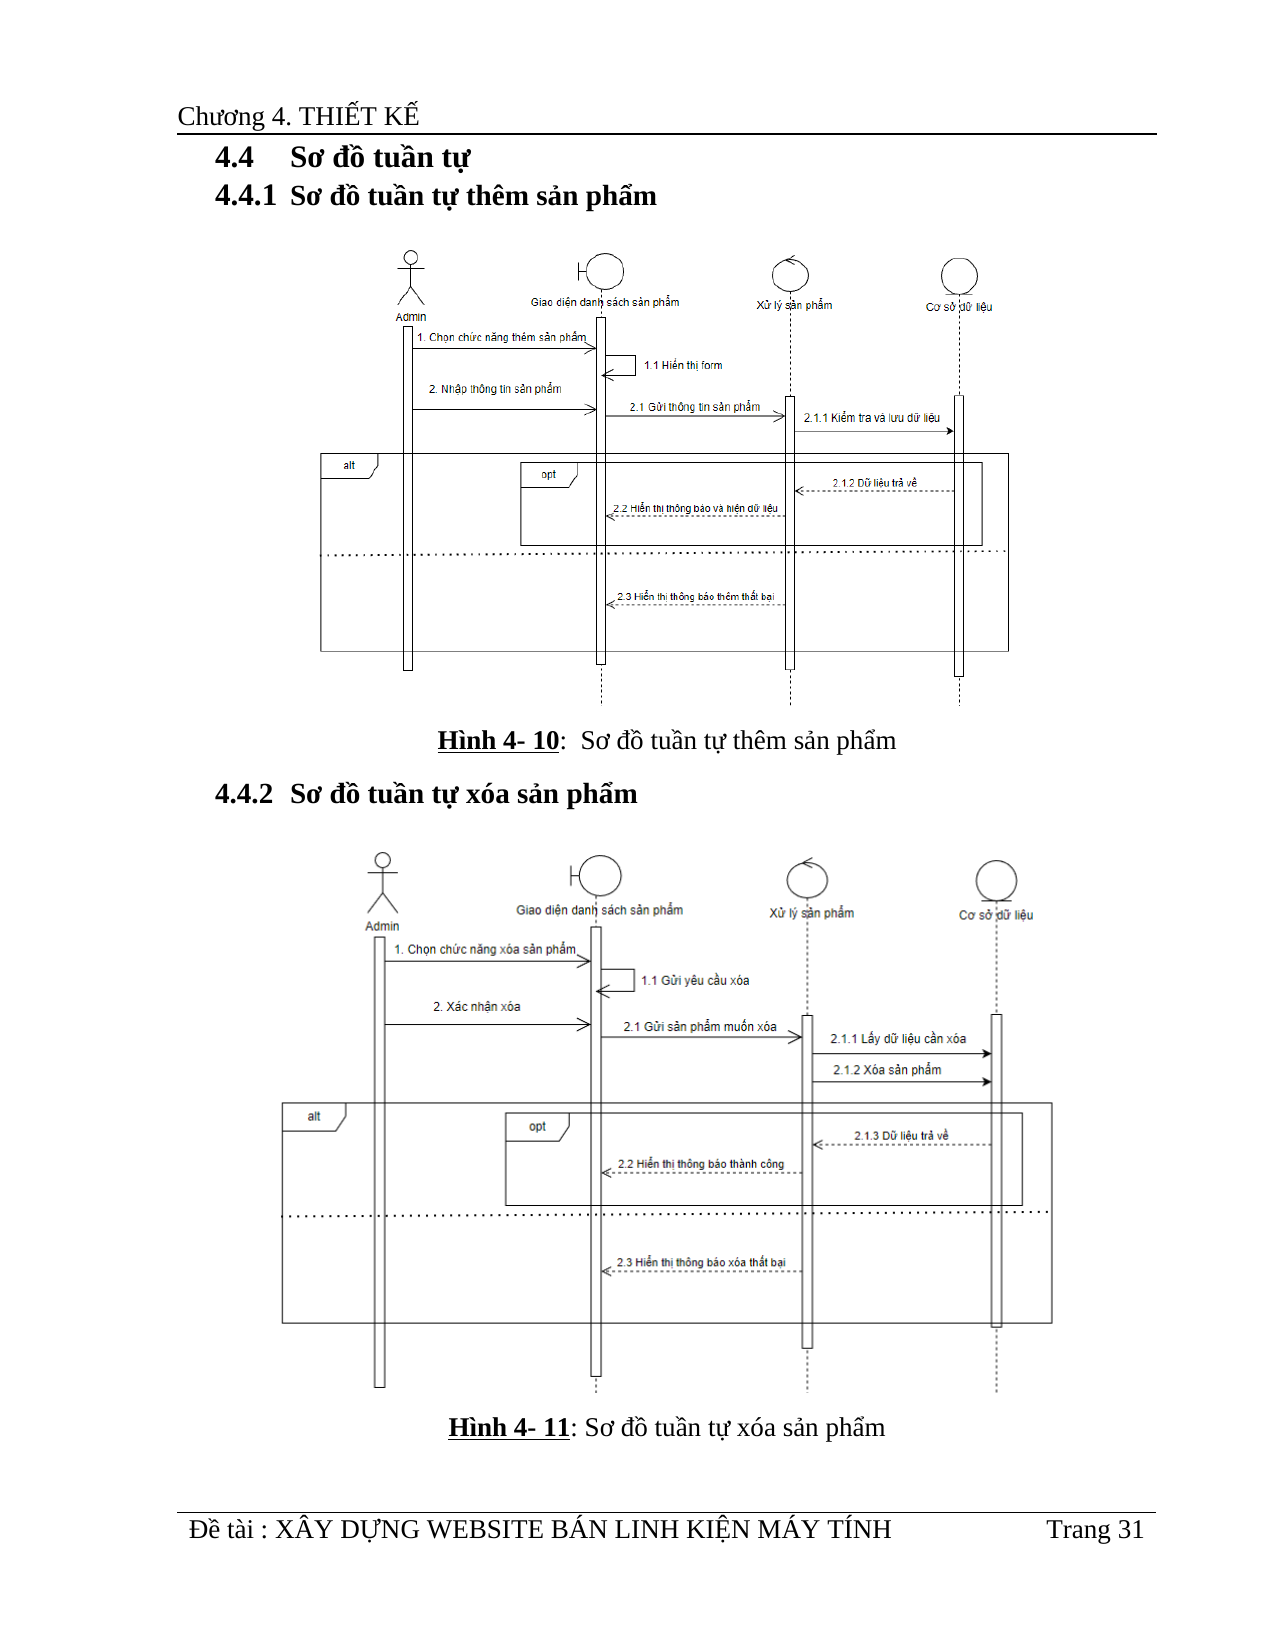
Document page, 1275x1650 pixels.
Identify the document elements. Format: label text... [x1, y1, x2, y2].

text Hình 4- 11: Sơ đồ tuần tự xóa sản phẩm [177, 1411, 1157, 1443]
text Hình 4- 10: Sơ đồ tuần tự thêm sản phẩm [177, 724, 1157, 756]
list Sơ đồ tuần tự [215, 138, 1157, 174]
list Sơ đồ tuần tự xóa sản phẩm [215, 776, 1157, 810]
picture [266, 829, 1069, 1393]
picture [293, 232, 1041, 706]
list Sơ đồ tuần tự thêm sản phẩm [215, 177, 1157, 212]
